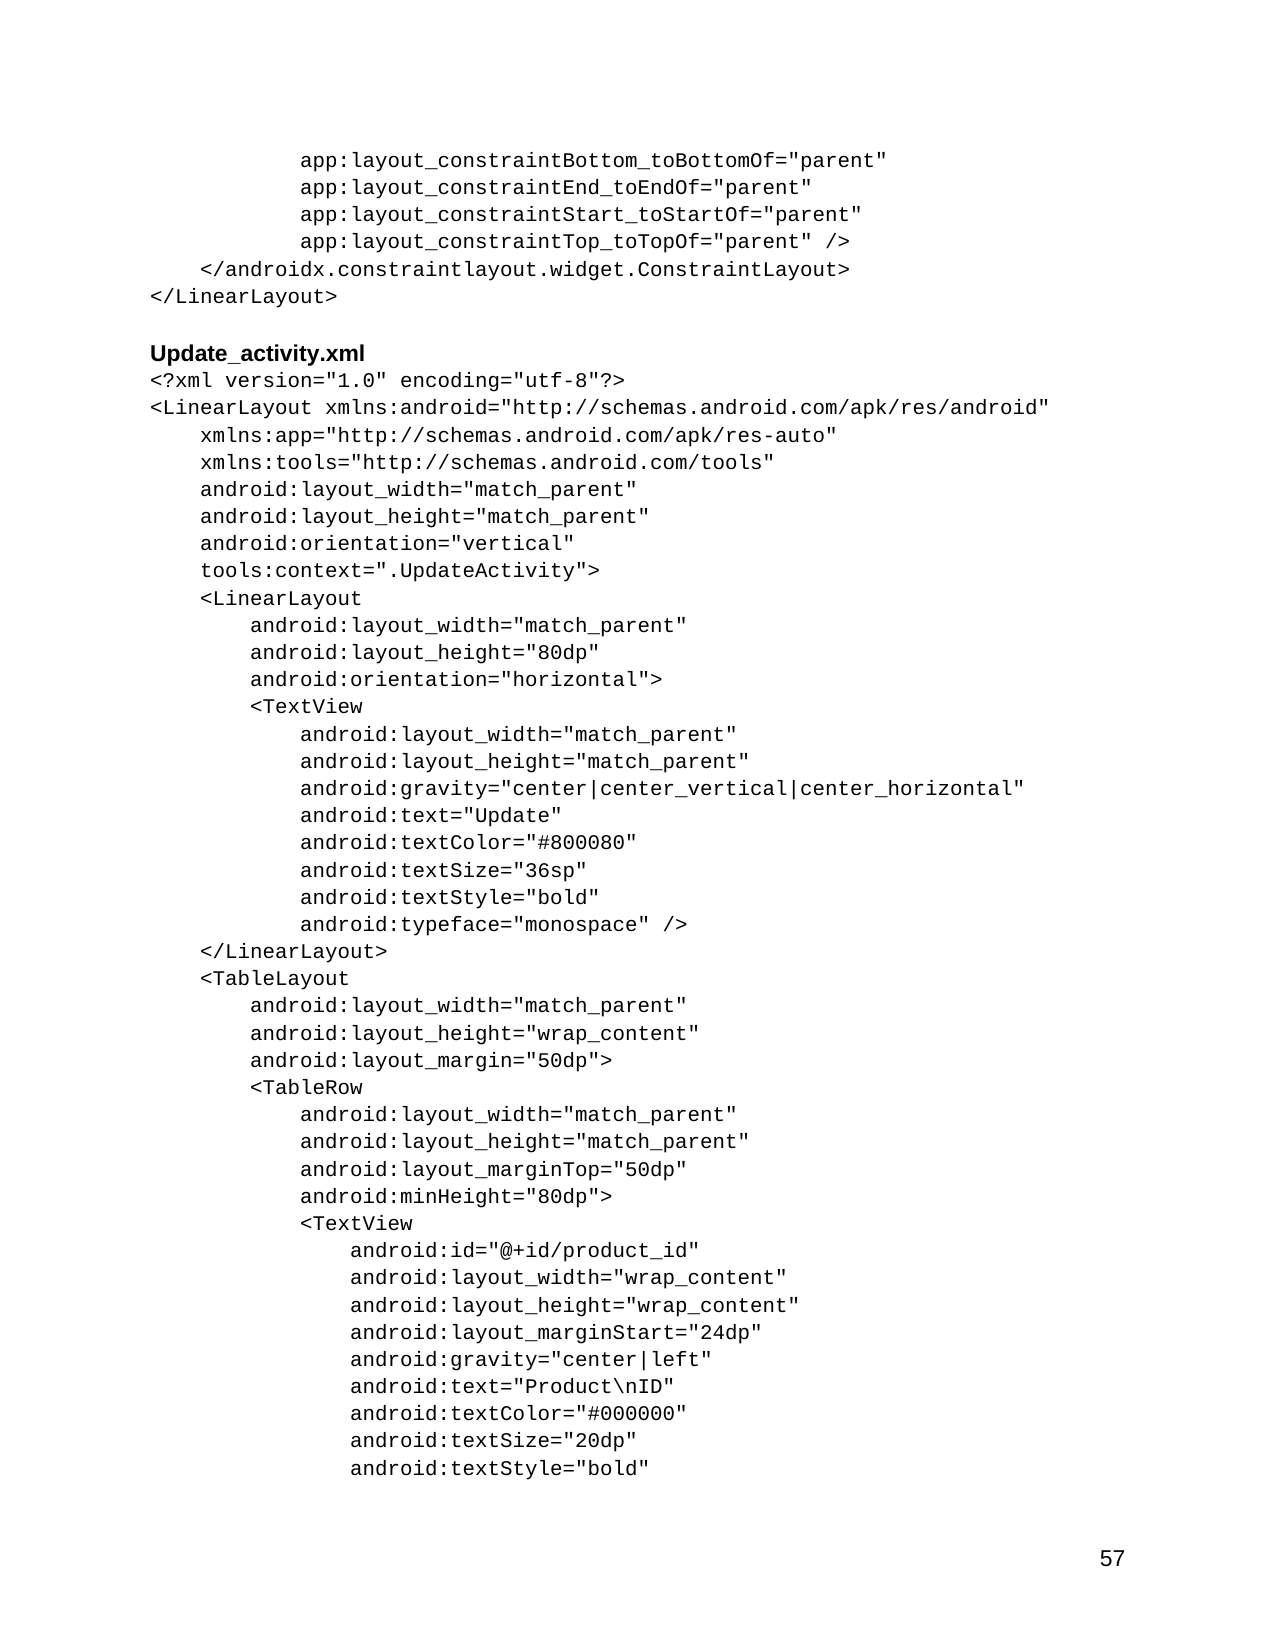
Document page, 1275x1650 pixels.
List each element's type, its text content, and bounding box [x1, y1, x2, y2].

text android:layout_width="match_parent" [150, 615, 1125, 638]
text app:layout_constraintEnd_toEndOf="parent" [150, 177, 1125, 201]
text <TableRow [150, 1077, 1125, 1101]
text android:text="Update" [150, 805, 1125, 829]
text </LinearLayout> [150, 941, 1125, 965]
text <?xml version="1.0" encoding="utf-8"?> [150, 370, 1125, 394]
text android:textColor="#000000" [150, 1403, 1125, 1427]
text android:textColor="#800080" [150, 832, 1125, 856]
text android:layout_marginStart="24dp" [150, 1322, 1125, 1345]
text android:textStyle="bold" [150, 1458, 1125, 1481]
text app:layout_constraintStart_toStartOf="parent" [150, 204, 1125, 228]
text android:orientation="vertical" [150, 533, 1125, 557]
text android:layout_height="wrap_content" [150, 1023, 1125, 1046]
text android:layout_height="80dp" [150, 642, 1125, 666]
text android:layout_width="match_parent" [150, 479, 1125, 503]
text android:textSize="20dp" [150, 1431, 1125, 1454]
text android:textSize="36sp" [150, 859, 1125, 883]
text android:layout_height="match_parent" [150, 751, 1125, 774]
text android:minHeight="80dp"> [150, 1186, 1125, 1209]
text android:layout_height="wrap_content" [150, 1294, 1125, 1318]
text android:layout_width="wrap_content" [150, 1267, 1125, 1291]
text app:layout_constraintTop_toTopOf="parent" /> [150, 232, 1125, 255]
text android:gravity="center|left" [150, 1349, 1125, 1373]
text android:gravity="center|center_vertical|center_horizontal" [150, 778, 1125, 802]
text android:layout_height="match_parent" [150, 1131, 1125, 1155]
text android:layout_margin="50dp"> [150, 1050, 1125, 1073]
text <TextView [150, 1213, 1125, 1237]
text android:layout_marginTop="50dp" [150, 1159, 1125, 1182]
text android:layout_width="match_parent" [150, 1104, 1125, 1128]
text </androidx.constraintlayout.widget.ConstraintLayout> [150, 259, 1125, 282]
text android:layout_height="match_parent" [150, 506, 1125, 530]
text tools:context=".UpdateActivity"> [150, 561, 1125, 584]
text <LinearLayout xmlns:android="http://schemas.android.com/apk/res/android" [150, 397, 1125, 421]
text android:orientation="horizontal"> [150, 669, 1125, 693]
text Update_activity.xml [150, 340, 1125, 367]
text <LinearLayout [150, 588, 1125, 611]
text <TableLayout [150, 968, 1125, 992]
text android:layout_width="match_parent" [150, 724, 1125, 747]
text app:layout_constraintBottom_toBottomOf="parent" [150, 150, 1125, 174]
text </LinearLayout> [150, 286, 1125, 309]
text <TextView [150, 696, 1125, 720]
text android:layout_width="match_parent" [150, 996, 1125, 1019]
text android:typeface="monospace" /> [150, 914, 1125, 938]
text xmlns:app="http://schemas.android.com/apk/res-auto" [150, 424, 1125, 448]
text xmlns:tools="http://schemas.android.com/tools" [150, 452, 1125, 475]
text android:id="@+id/product_id" [150, 1240, 1125, 1264]
text android:text="Product\nID" [150, 1376, 1125, 1400]
text android:textStyle="bold" [150, 887, 1125, 910]
